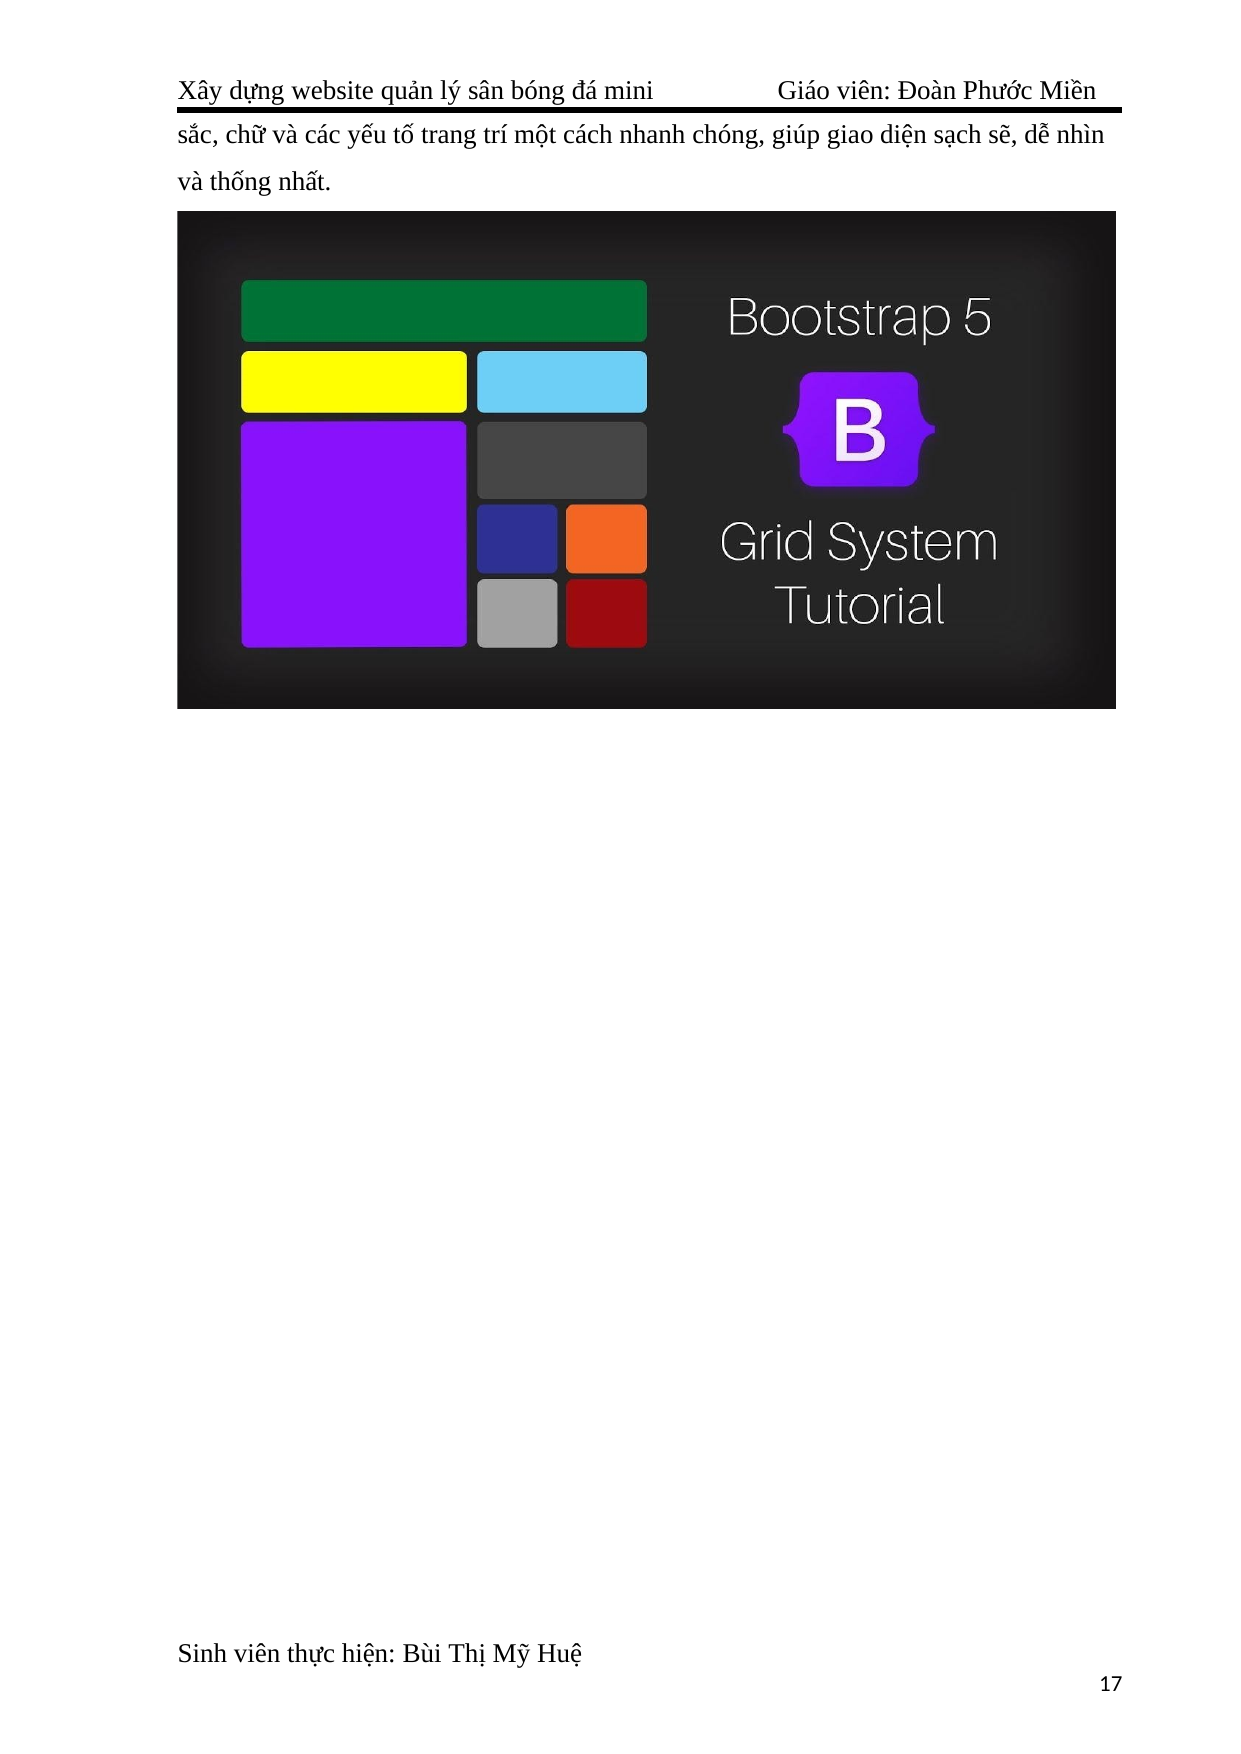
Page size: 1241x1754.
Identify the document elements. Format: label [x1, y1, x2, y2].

text [177, 118, 1122, 196]
picture [177, 211, 1116, 709]
